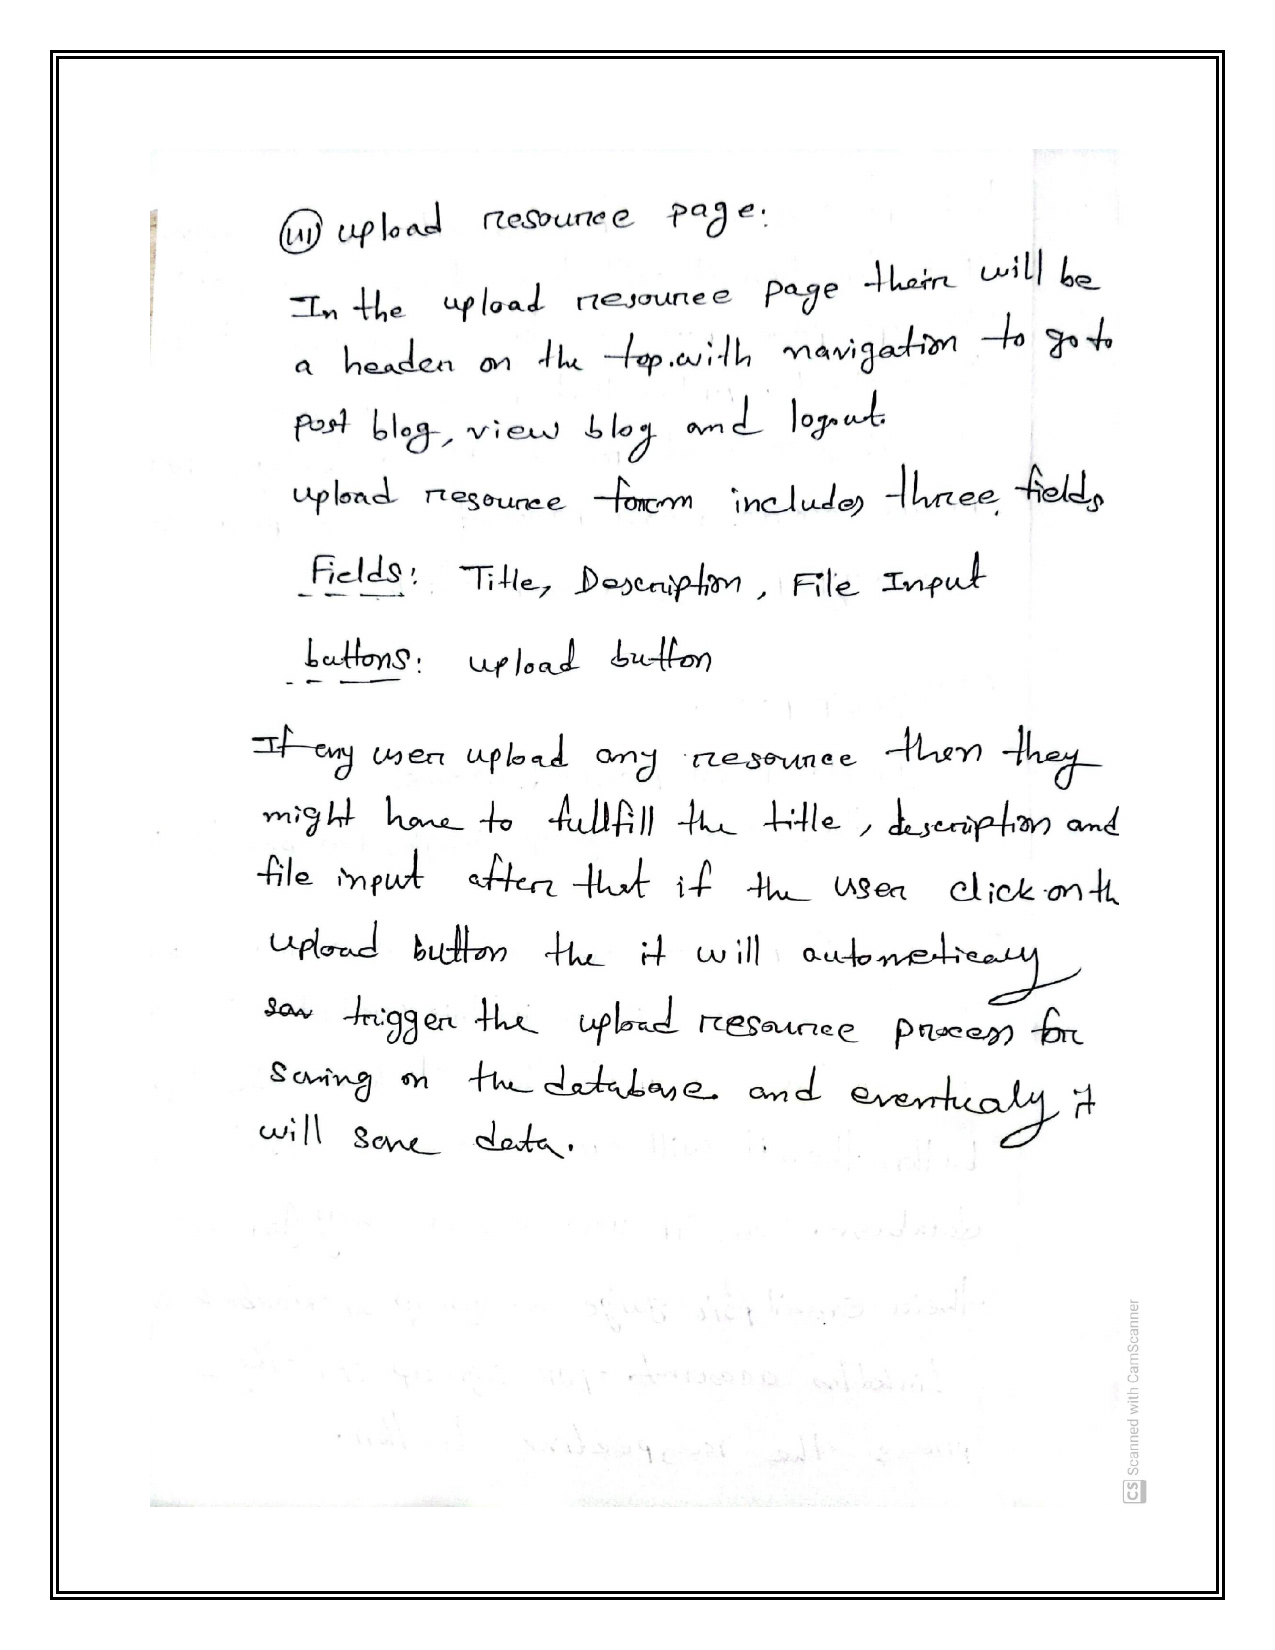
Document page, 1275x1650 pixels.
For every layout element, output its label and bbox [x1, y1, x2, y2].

picture [150, 149, 1150, 1507]
